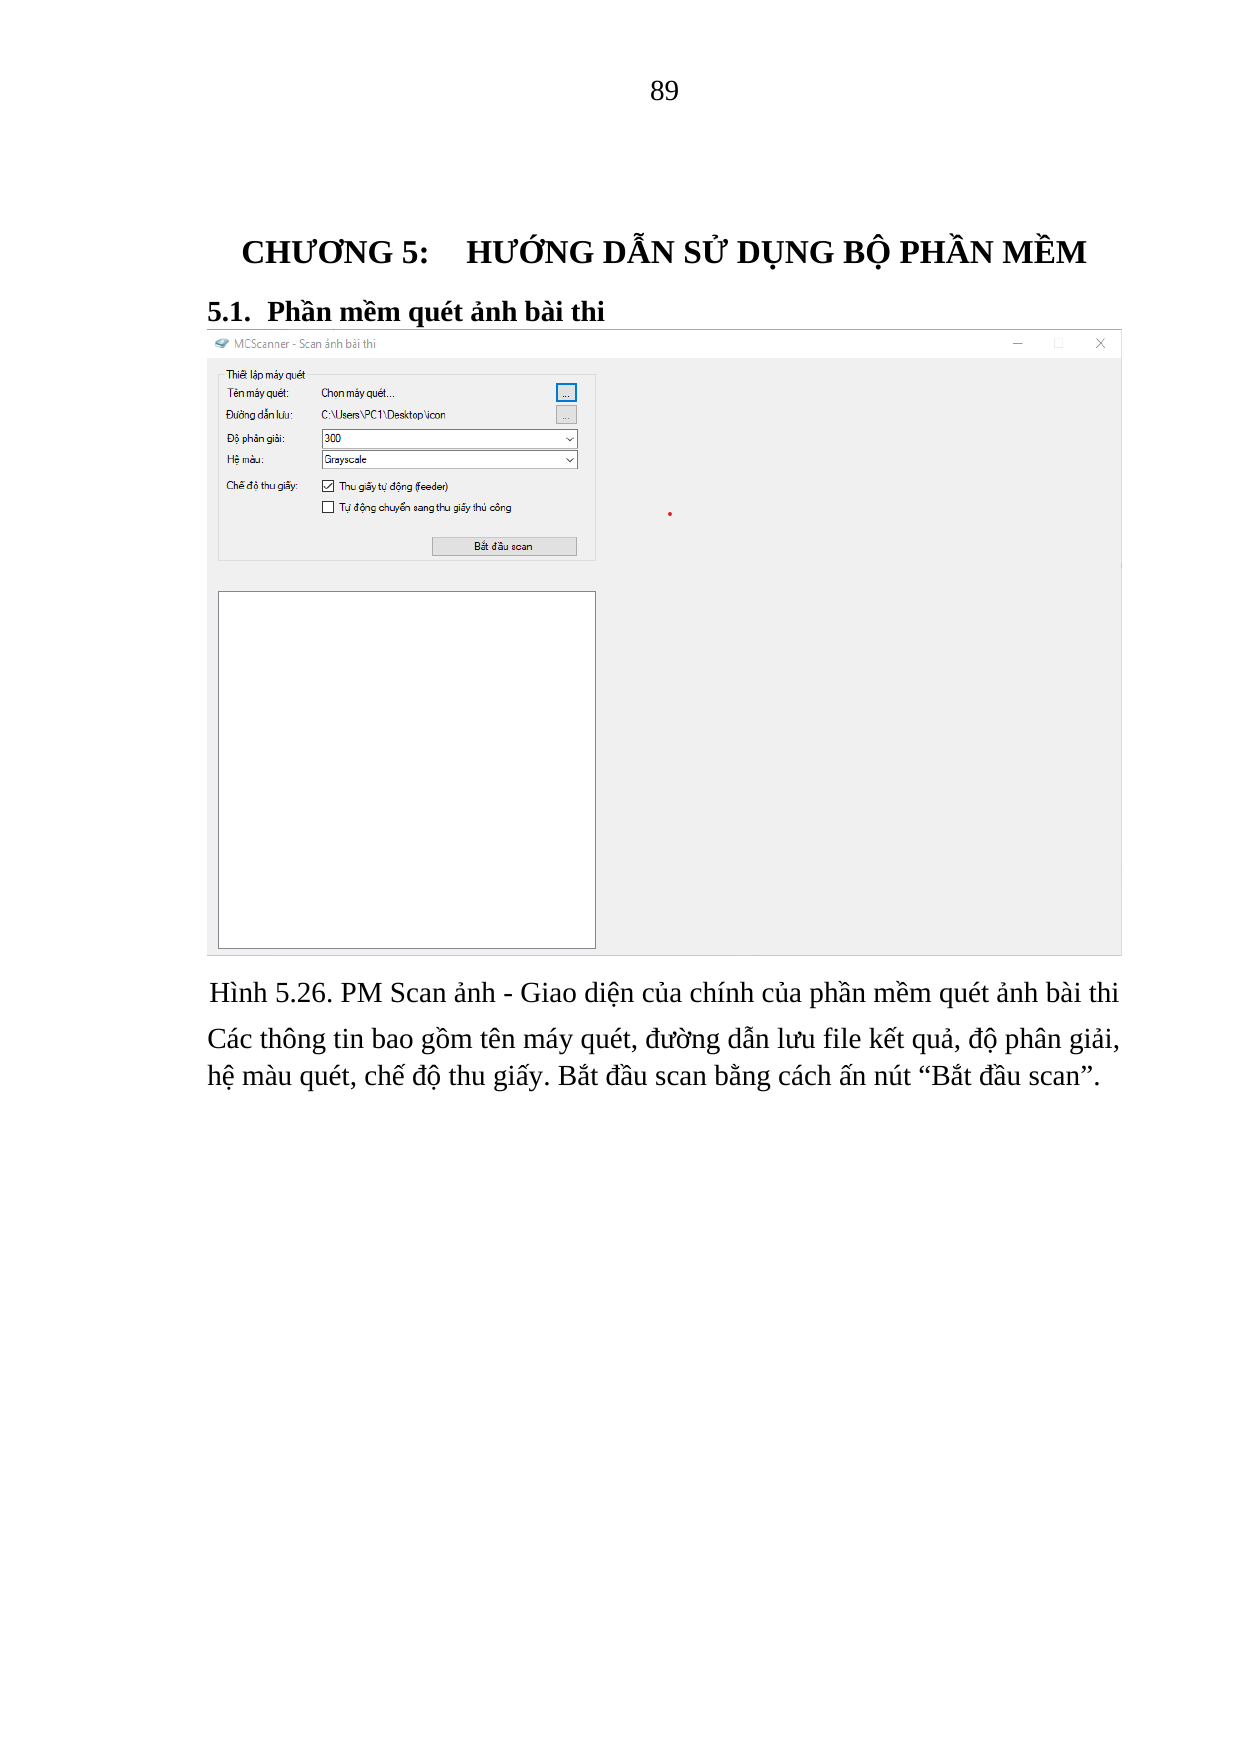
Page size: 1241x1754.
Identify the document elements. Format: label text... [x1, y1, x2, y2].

picture [207, 329, 1122, 956]
text Các thông tin bao gồm tên máy quét, đường dẫn lưu file kết quả, độ phân giải, hệ màu quét, chế độ thu giấy. Bắt đầu scan bằng cách ấn nút “Bắt đầu scan”. [207, 1022, 1122, 1091]
subtitle HƯỚNG DẪN SỬ DỤNG BỘ PHẦN MỀM [207, 232, 1122, 270]
subtitle Phần mềm quét ảnh bài thi [207, 294, 1122, 327]
